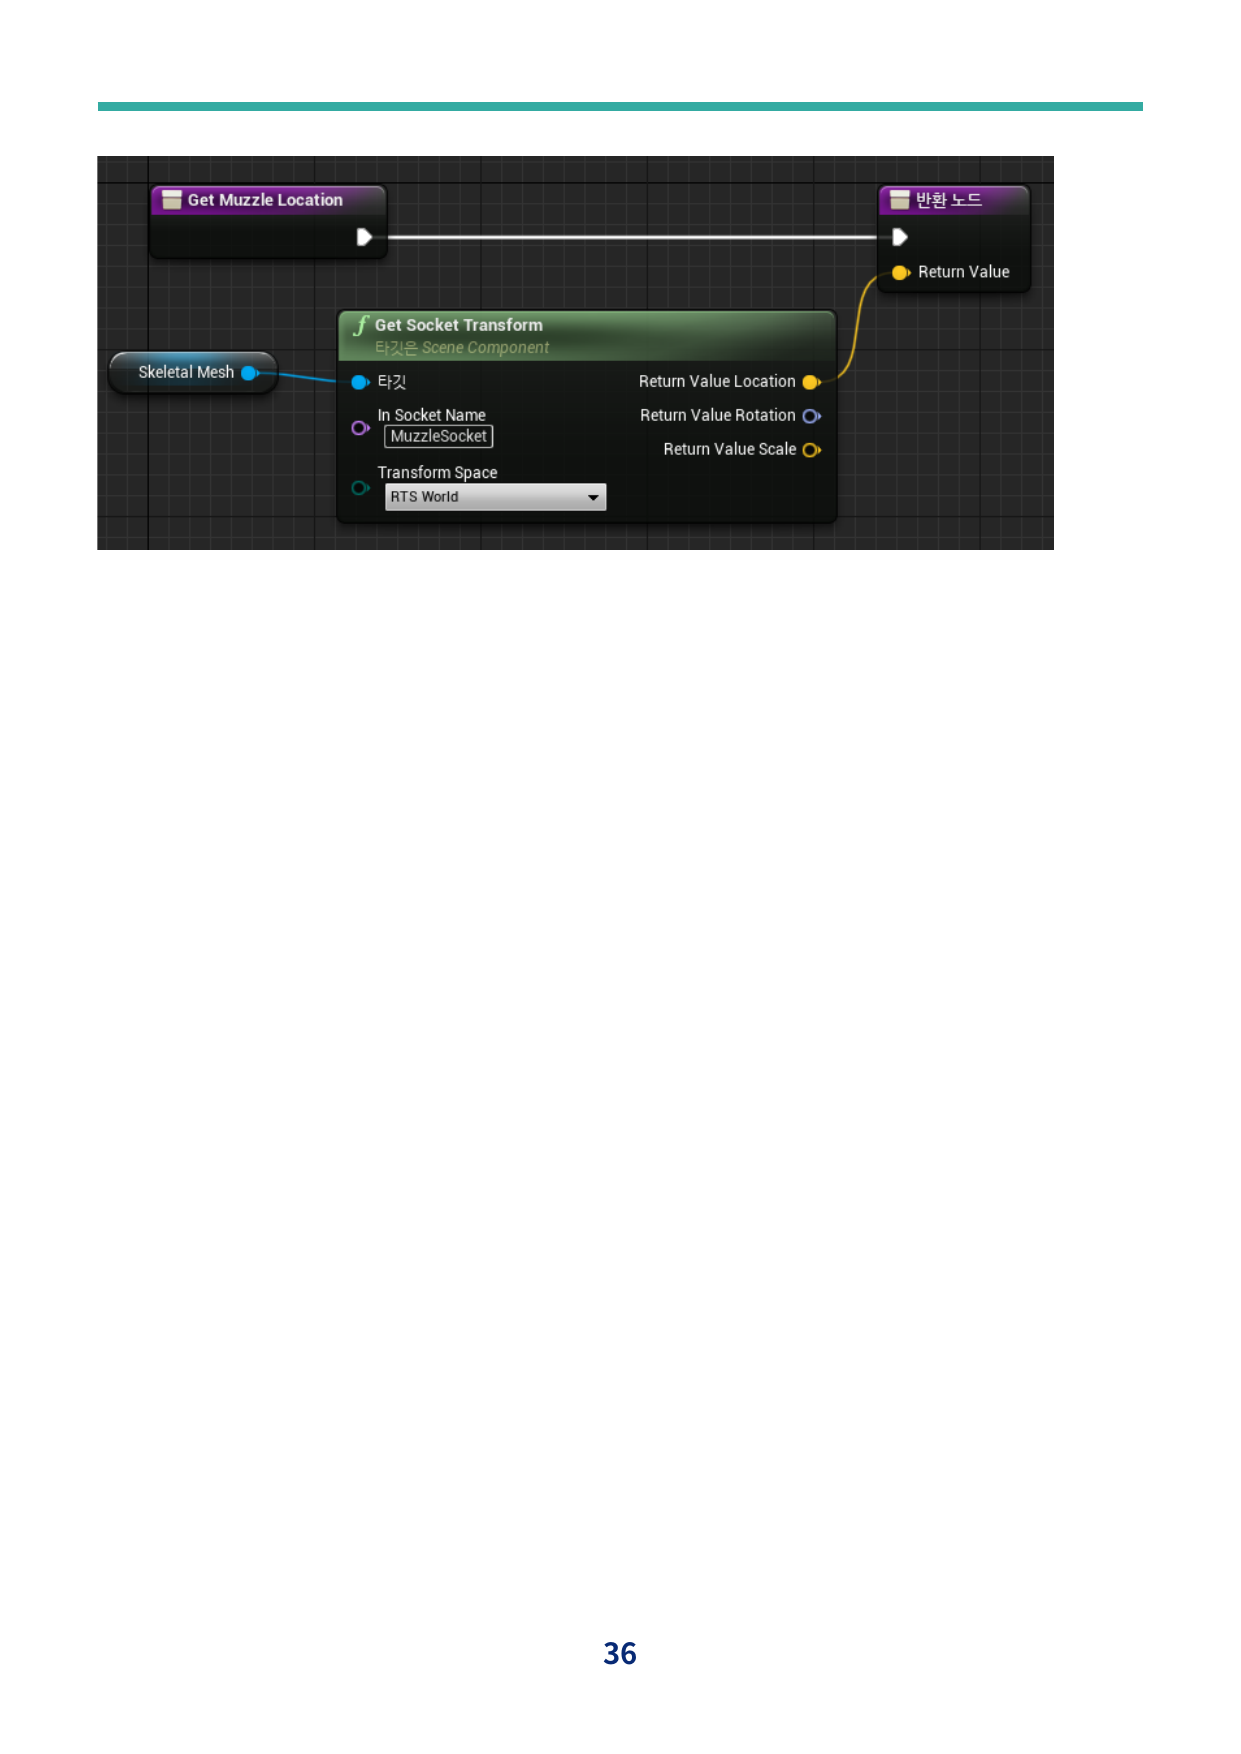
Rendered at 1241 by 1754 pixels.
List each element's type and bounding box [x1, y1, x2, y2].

picture [97, 156, 1054, 550]
